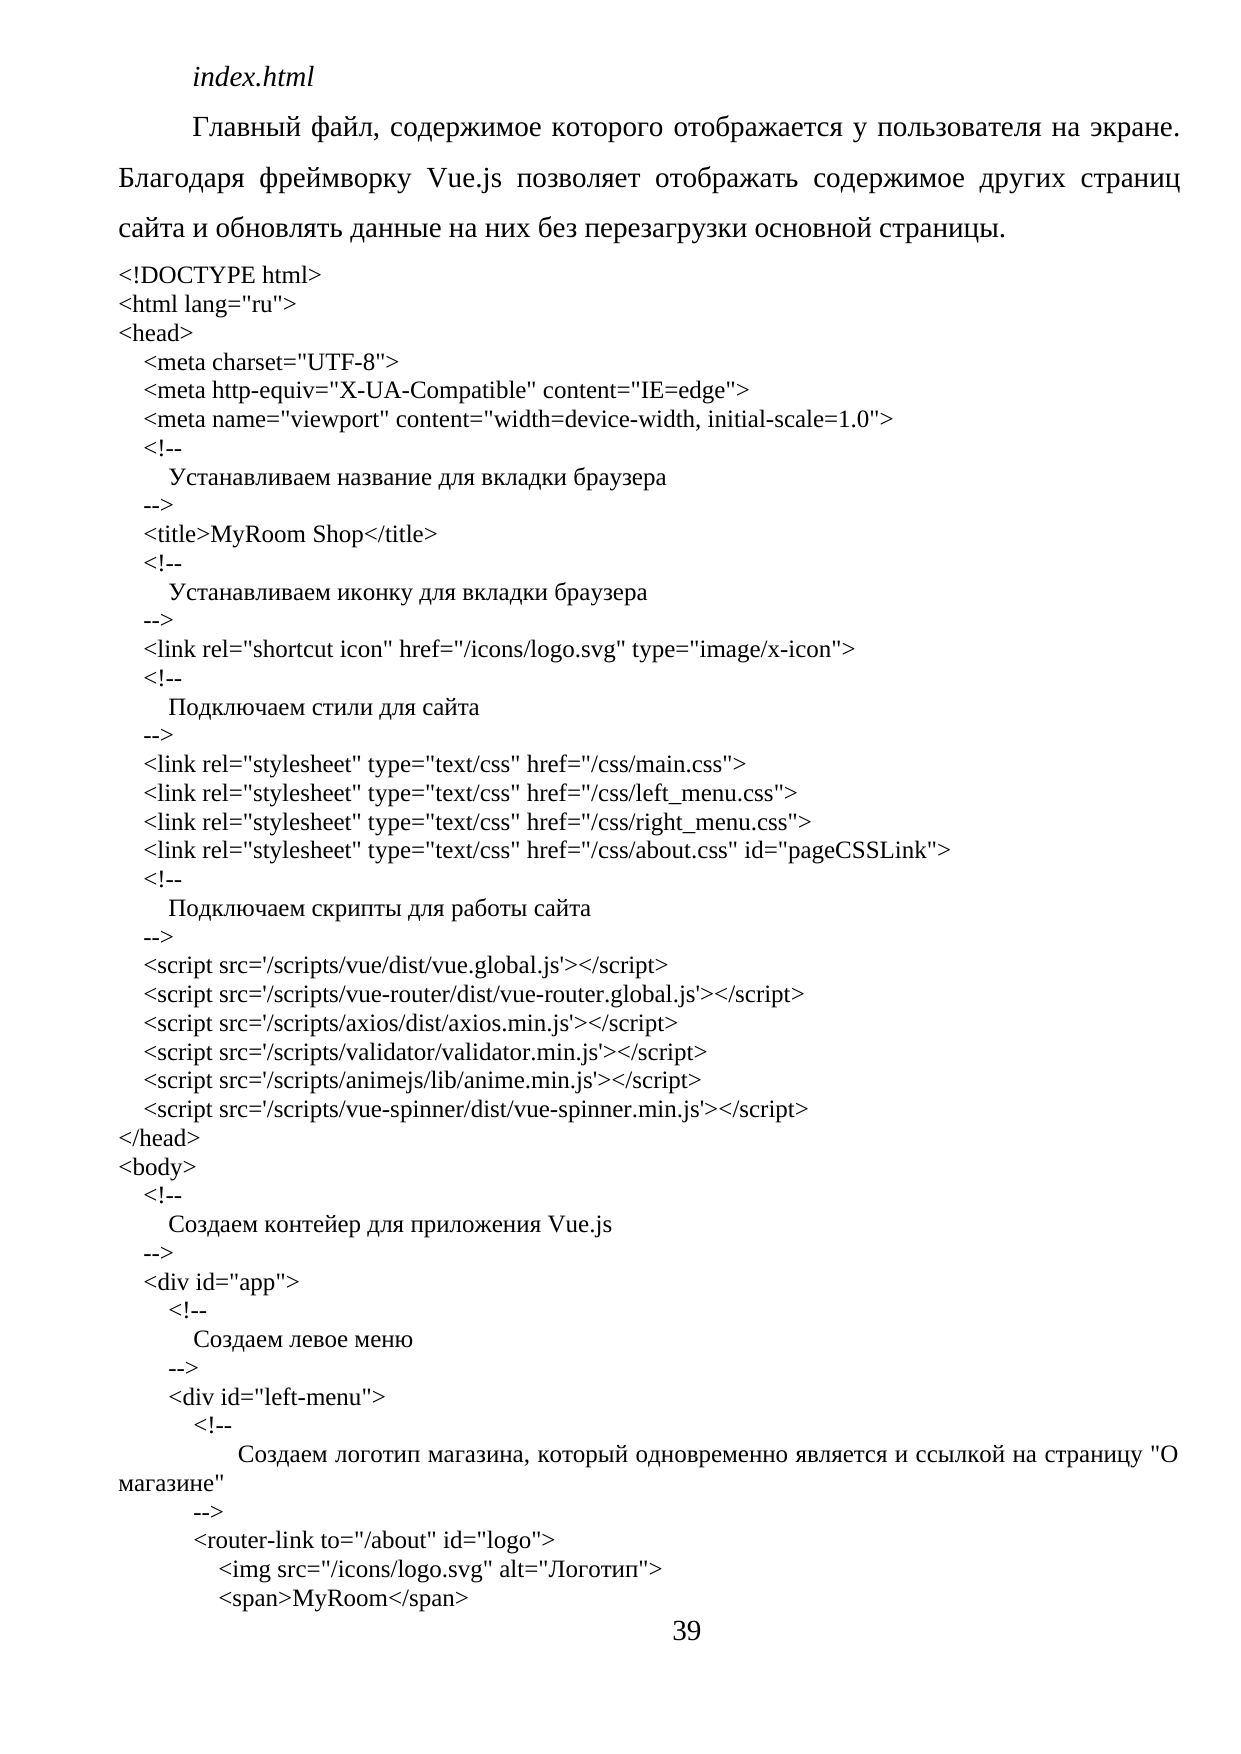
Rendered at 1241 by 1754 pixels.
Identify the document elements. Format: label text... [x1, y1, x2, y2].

text Создаем контейер для приложения Vue.js [118, 1209, 1181, 1238]
text --> [118, 720, 1181, 749]
text <router-link to="/about" id="logo"> [118, 1525, 1181, 1554]
text <link rel="stylesheet" type="text/css" href="/css/left_menu.css"> [118, 778, 1181, 807]
text <link rel="shortcut icon" href="/icons/logo.svg" type="image/x-icon"> [118, 634, 1181, 663]
text Подключаем стили для сайта [118, 692, 1181, 720]
text <body> [118, 1152, 1181, 1180]
text <!-- [118, 433, 1181, 462]
text <script src='/scripts/validator/validator.min.js'></script> [118, 1037, 1181, 1065]
text --> [118, 1353, 1181, 1382]
text --> [118, 922, 1181, 950]
text <script src='/scripts/vue-router/dist/vue-router.global.js'></script> [118, 979, 1181, 1008]
text <!-- [118, 864, 1181, 893]
text --> [118, 1238, 1181, 1267]
text <meta charset="UTF-8"> [118, 347, 1181, 375]
text Устанавливаем название для вкладки браузера [118, 462, 1181, 490]
text Создаем логотип магазина, который одновременно является и ссылкой на страницу "О магазине" [118, 1439, 1181, 1497]
text <span>MyRoom</span> [118, 1583, 1181, 1612]
text Главный файл, содержимое которого отображается у пользователя на экране. Благодаря фреймворку Vue.js позволяет отображать содержимое других страниц сайта и обновлять данные на них без перезагрузки основной страницы. [118, 109, 1181, 243]
text <!-- [118, 663, 1181, 692]
text Создаем левое меню [118, 1324, 1181, 1353]
text --> [118, 490, 1181, 519]
text <div id="left-menu"> [118, 1382, 1181, 1410]
text <link rel="stylesheet" type="text/css" href="/css/right_menu.css"> [118, 807, 1181, 835]
text <div id="app"> [118, 1267, 1181, 1295]
text <title>MyRoom Shop</title> [118, 519, 1181, 548]
text Устанавливаем иконку для вкладки браузера [118, 577, 1181, 605]
text <img src="/icons/logo.svg" alt="Логотип"> [118, 1554, 1181, 1583]
text index.html [118, 59, 1181, 93]
text <meta name="viewport" content="width=device-width, initial-scale=1.0"> [118, 404, 1181, 433]
text Подключаем скрипты для работы сайта [118, 893, 1181, 922]
text <link rel="stylesheet" type="text/css" href="/css/main.css"> [118, 749, 1181, 778]
text </head> [118, 1123, 1181, 1152]
text <head> [118, 318, 1181, 347]
text <link rel="stylesheet" type="text/css" href="/css/about.css" id="pageCSSLink"> [118, 835, 1181, 864]
text --> [118, 605, 1181, 634]
text <!-- [118, 548, 1181, 577]
text <!-- [118, 1410, 1181, 1439]
text --> [118, 1497, 1181, 1525]
text <script src='/scripts/animejs/lib/anime.min.js'></script> [118, 1065, 1181, 1094]
text <script src='/scripts/axios/dist/axios.min.js'></script> [118, 1008, 1181, 1037]
text <script src='/scripts/vue/dist/vue.global.js'></script> [118, 950, 1181, 979]
text <!-- [118, 1180, 1181, 1209]
text <!DOCTYPE html> [118, 260, 1181, 289]
text <meta http-equiv="X-UA-Compatible" content="IE=edge"> [118, 375, 1181, 404]
text <!-- [118, 1295, 1181, 1324]
text <html lang="ru"> [118, 289, 1181, 318]
text <script src='/scripts/vue-spinner/dist/vue-spinner.min.js'></script> [118, 1094, 1181, 1123]
